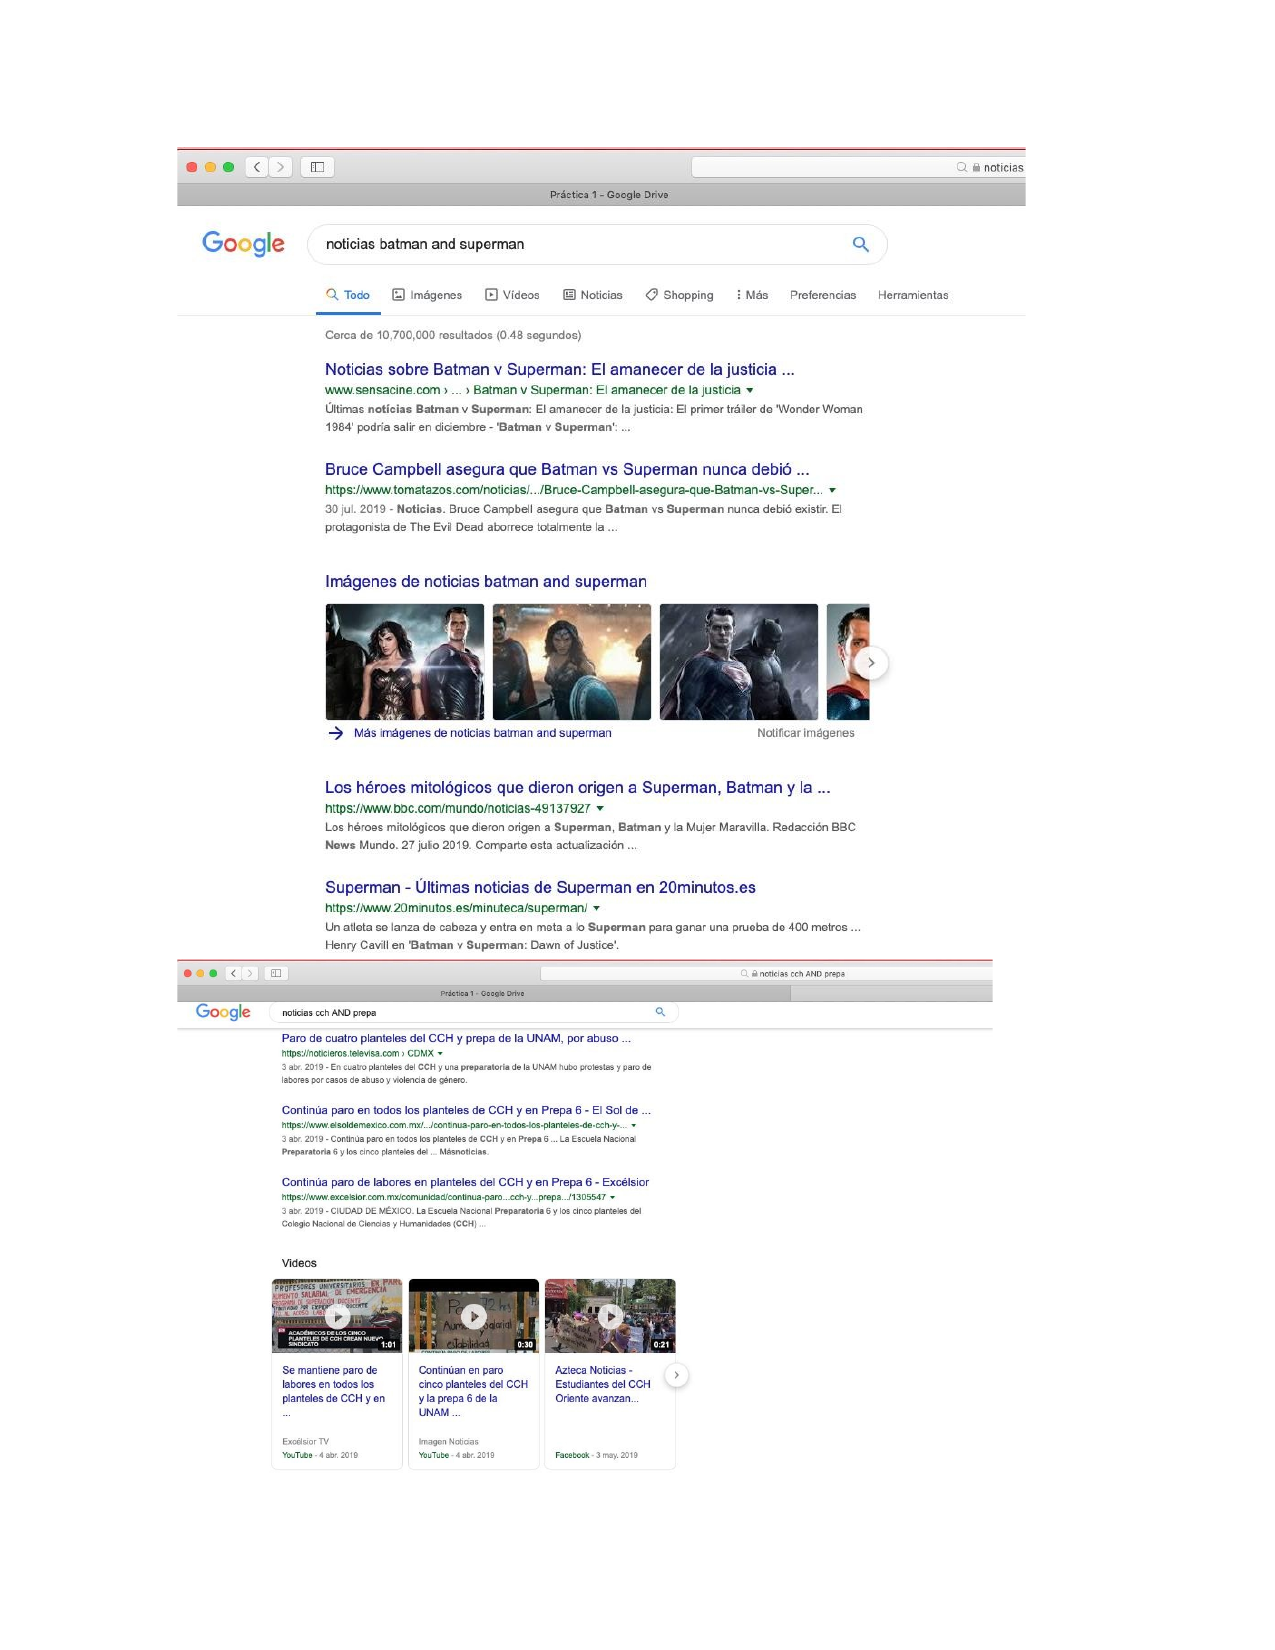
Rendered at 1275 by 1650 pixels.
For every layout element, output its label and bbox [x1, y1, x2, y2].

picture [177, 959, 993, 1473]
picture [177, 147, 1026, 953]
